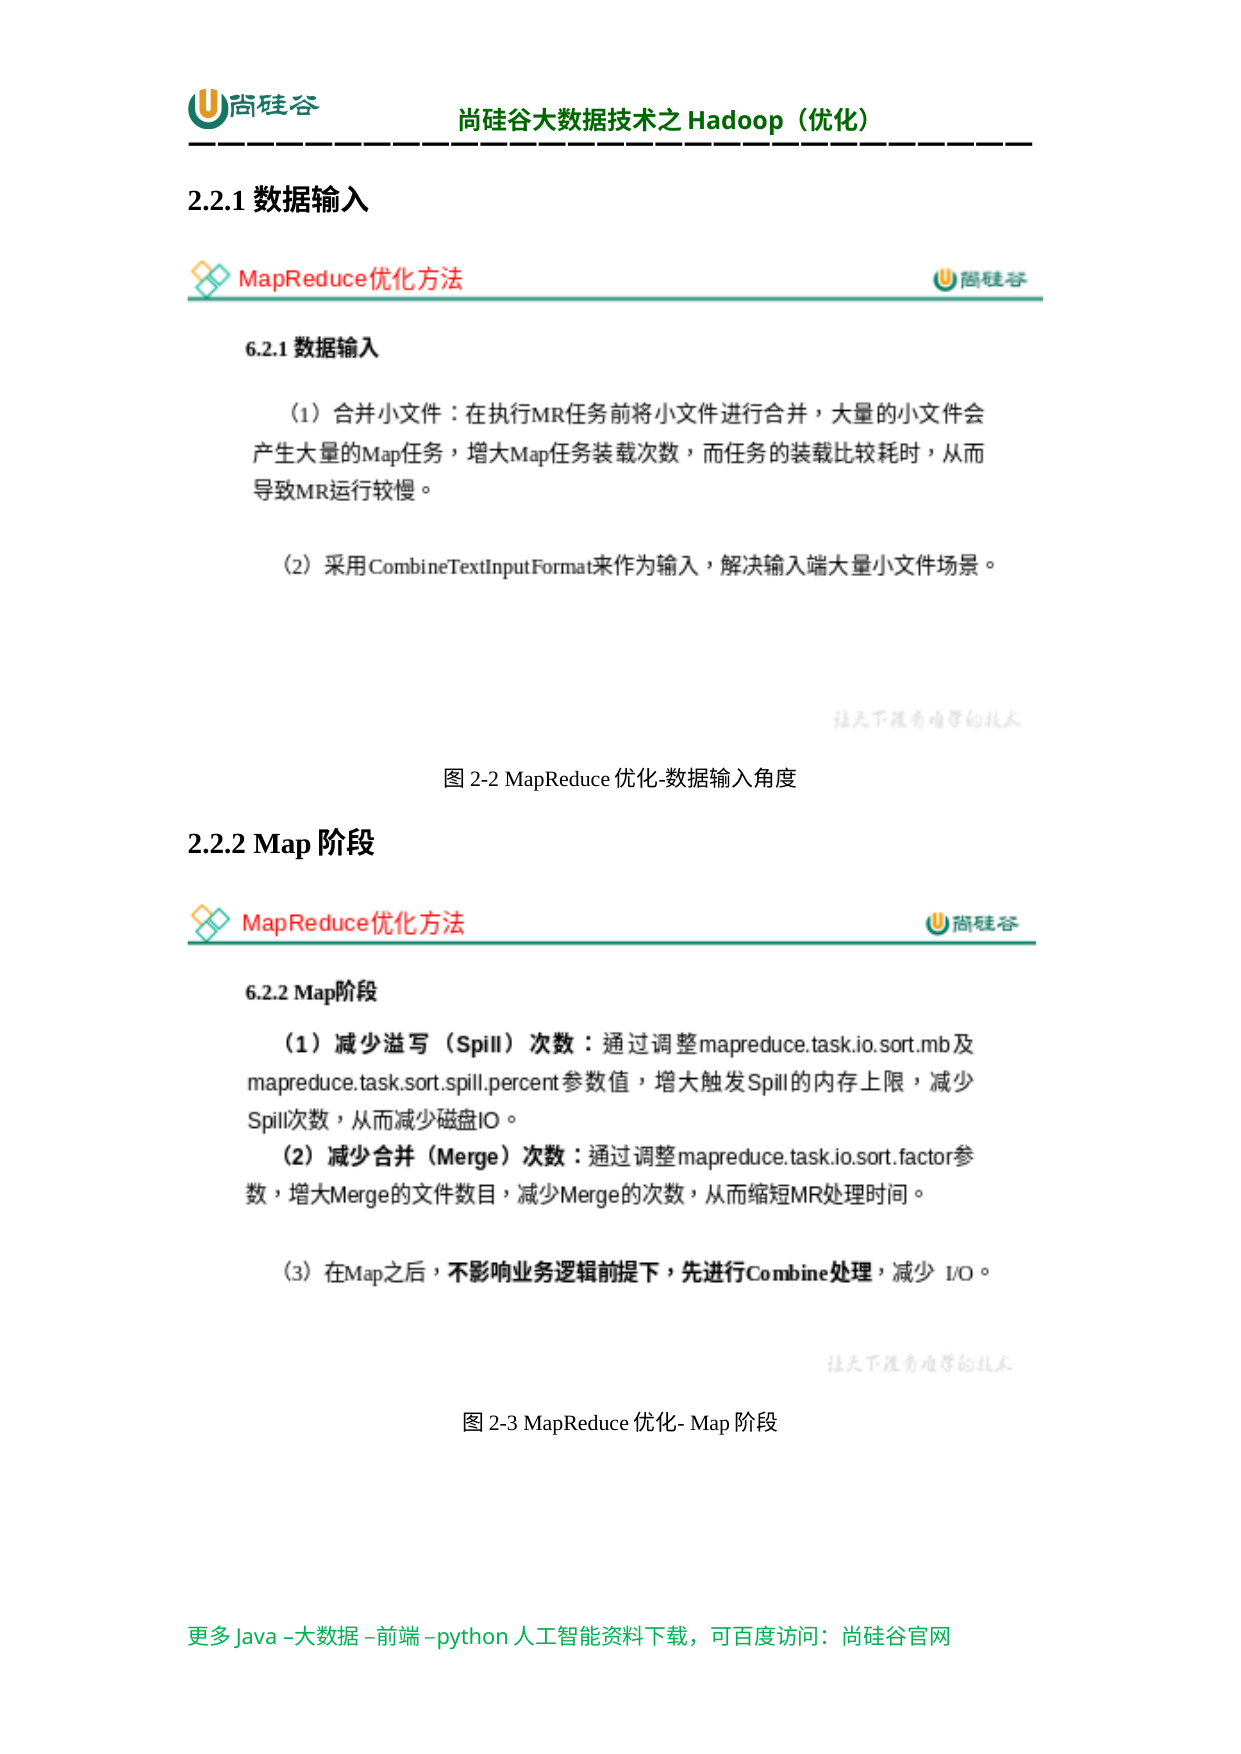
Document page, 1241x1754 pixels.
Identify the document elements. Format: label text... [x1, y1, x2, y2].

subtitle 2.2.2 Map阶段 [187, 809, 1053, 874]
subtitle 2.2.1 数据输入 [187, 165, 1053, 230]
text 图2-2 MapReduce优化-数据输入角度 [187, 760, 1053, 793]
picture [187, 88, 320, 130]
text 图2-3 MapReduce优化- Map阶段 [187, 1404, 1053, 1437]
